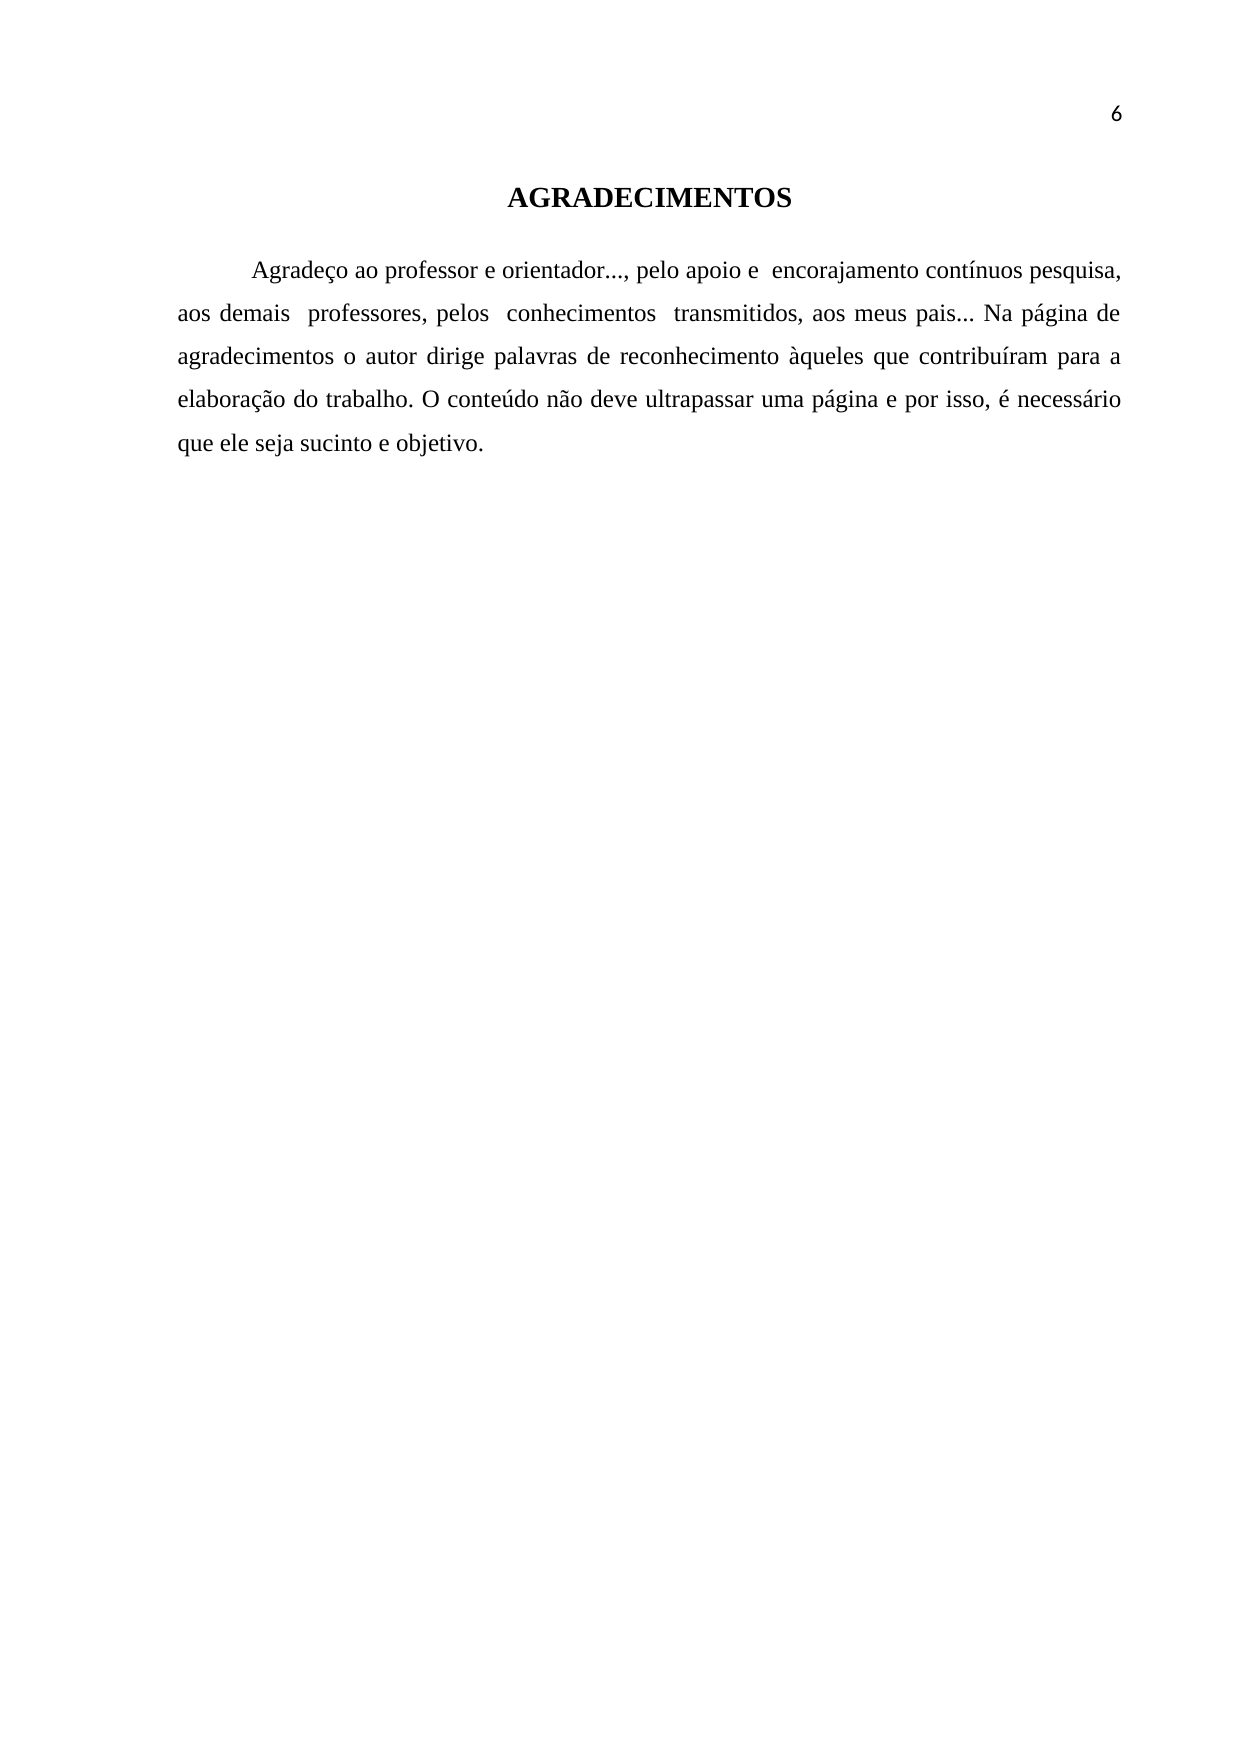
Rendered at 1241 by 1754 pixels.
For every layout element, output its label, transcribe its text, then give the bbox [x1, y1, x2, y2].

text AGRADECIMENTOS [177, 180, 1122, 213]
text Agradeço ao professor e orientador..., pelo apoio e encorajamento contínuos pesquisa, aos demais professores, pelos conhecimentos transmitidos, aos meus pais... Na página de agradecimentos o autor dirige palavras de reconhecimento àqueles que contribuíram para a elaboração do trabalho. O conteúdo não deve ultrapassar uma página e por isso, é necessário que ele seja sucinto e objetivo. [177, 255, 1122, 456]
